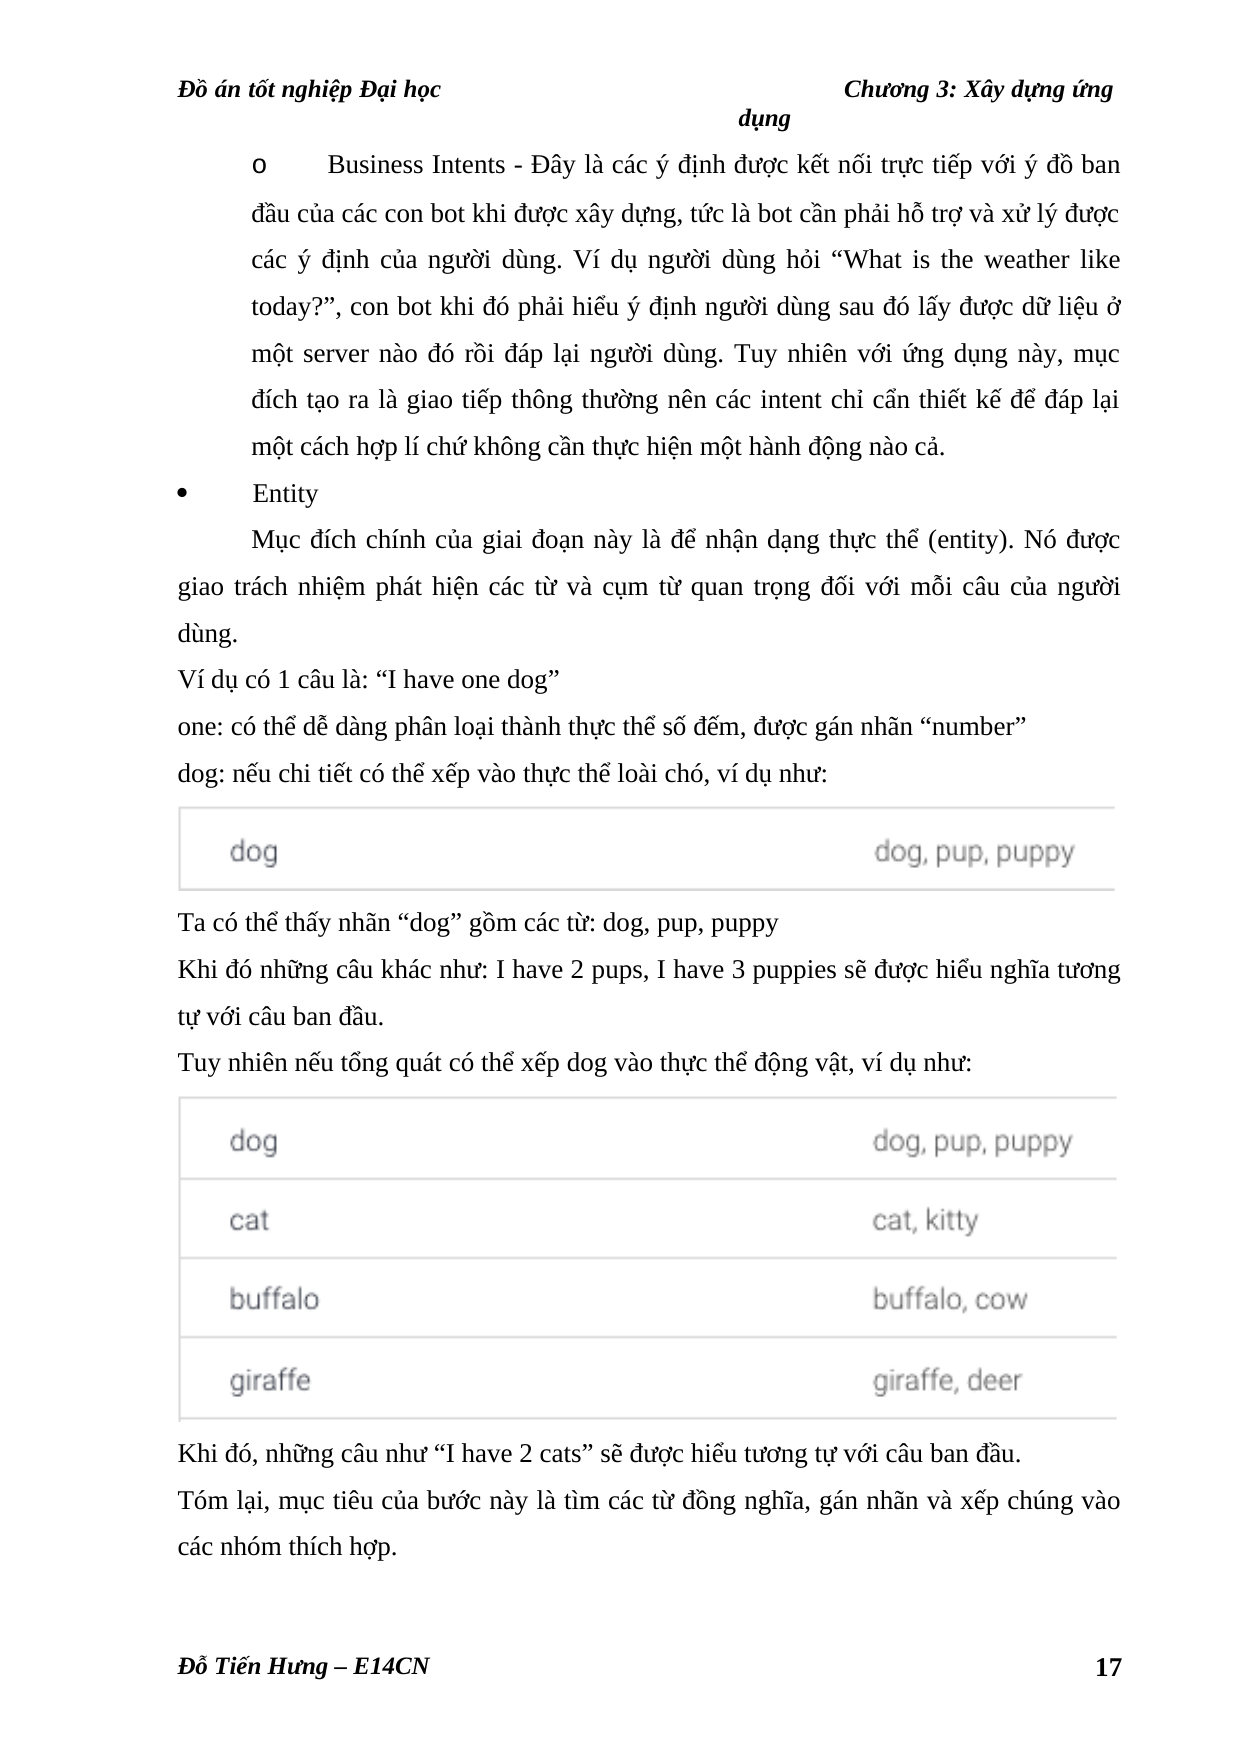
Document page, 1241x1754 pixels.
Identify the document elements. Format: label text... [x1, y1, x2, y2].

list Ví dụ có 1 câu là: “I have one dog” [177, 663, 1122, 695]
list Mục đích chính của giai đoạn này là để nhận dạng thực thể (entity). Nó được giao trách nhiệm phát hiện các từ và cụm từ quan trọng đối với mỗi câu của người dùng. [177, 523, 1122, 648]
list dog: nếu chi tiết có thể xếp vào thực thể loài chó, ví dụ như: [177, 757, 1122, 788]
list one: có thể dễ dàng phân loại thành thực thể số đếm, được gán nhãn “number” [177, 710, 1122, 741]
list Tóm lại, mục tiêu của bước này là tìm các từ đồng nghĩa, gán nhãn và xếp chúng vào các nhóm thích hợp. [177, 1484, 1122, 1562]
list Khi đó những câu khác như: I have 2 pups, I have 3 puppies sẽ được hiểu nghĩa tương tự với câu ban đầu. [177, 953, 1122, 1031]
picture [177, 803, 1115, 891]
list Khi đó, những câu như “I have 2 cats” sẽ được hiểu tương tự với câu ban đầu. [177, 1437, 1122, 1468]
picture [177, 1093, 1117, 1422]
list Ta có thể thấy nhãn “dog” gồm các từ: dog, pup, puppy [177, 907, 1122, 938]
list Tuy nhiên nếu tổng quát có thể xếp dog vào thực thể động vật, ví dụ như: [177, 1047, 1122, 1078]
list Entity [177, 477, 1122, 508]
list Business Intents - Đây là các ý định được kết nối trực tiếp với ý đồ ban đầu của các con bot khi được xây dựng, tức là bot cần phải hỗ trợ và xử lý được các ý định của người dùng. Ví dụ người dùng hỏi “What is the weather like today?”, con bot khi đó phải hiểu ý định người dùng sau đó lấy được dữ liệu ở một server nào đó rồi đáp lại người dùng. Tuy nhiên với ứng dụng này, mục đích tạo ra là giao tiếp thông thường nên các intent chỉ cẩn thiết kế để đáp lại một cách hợp lí chứ không cần thực hiện một hành động nào cả. [251, 148, 1122, 461]
